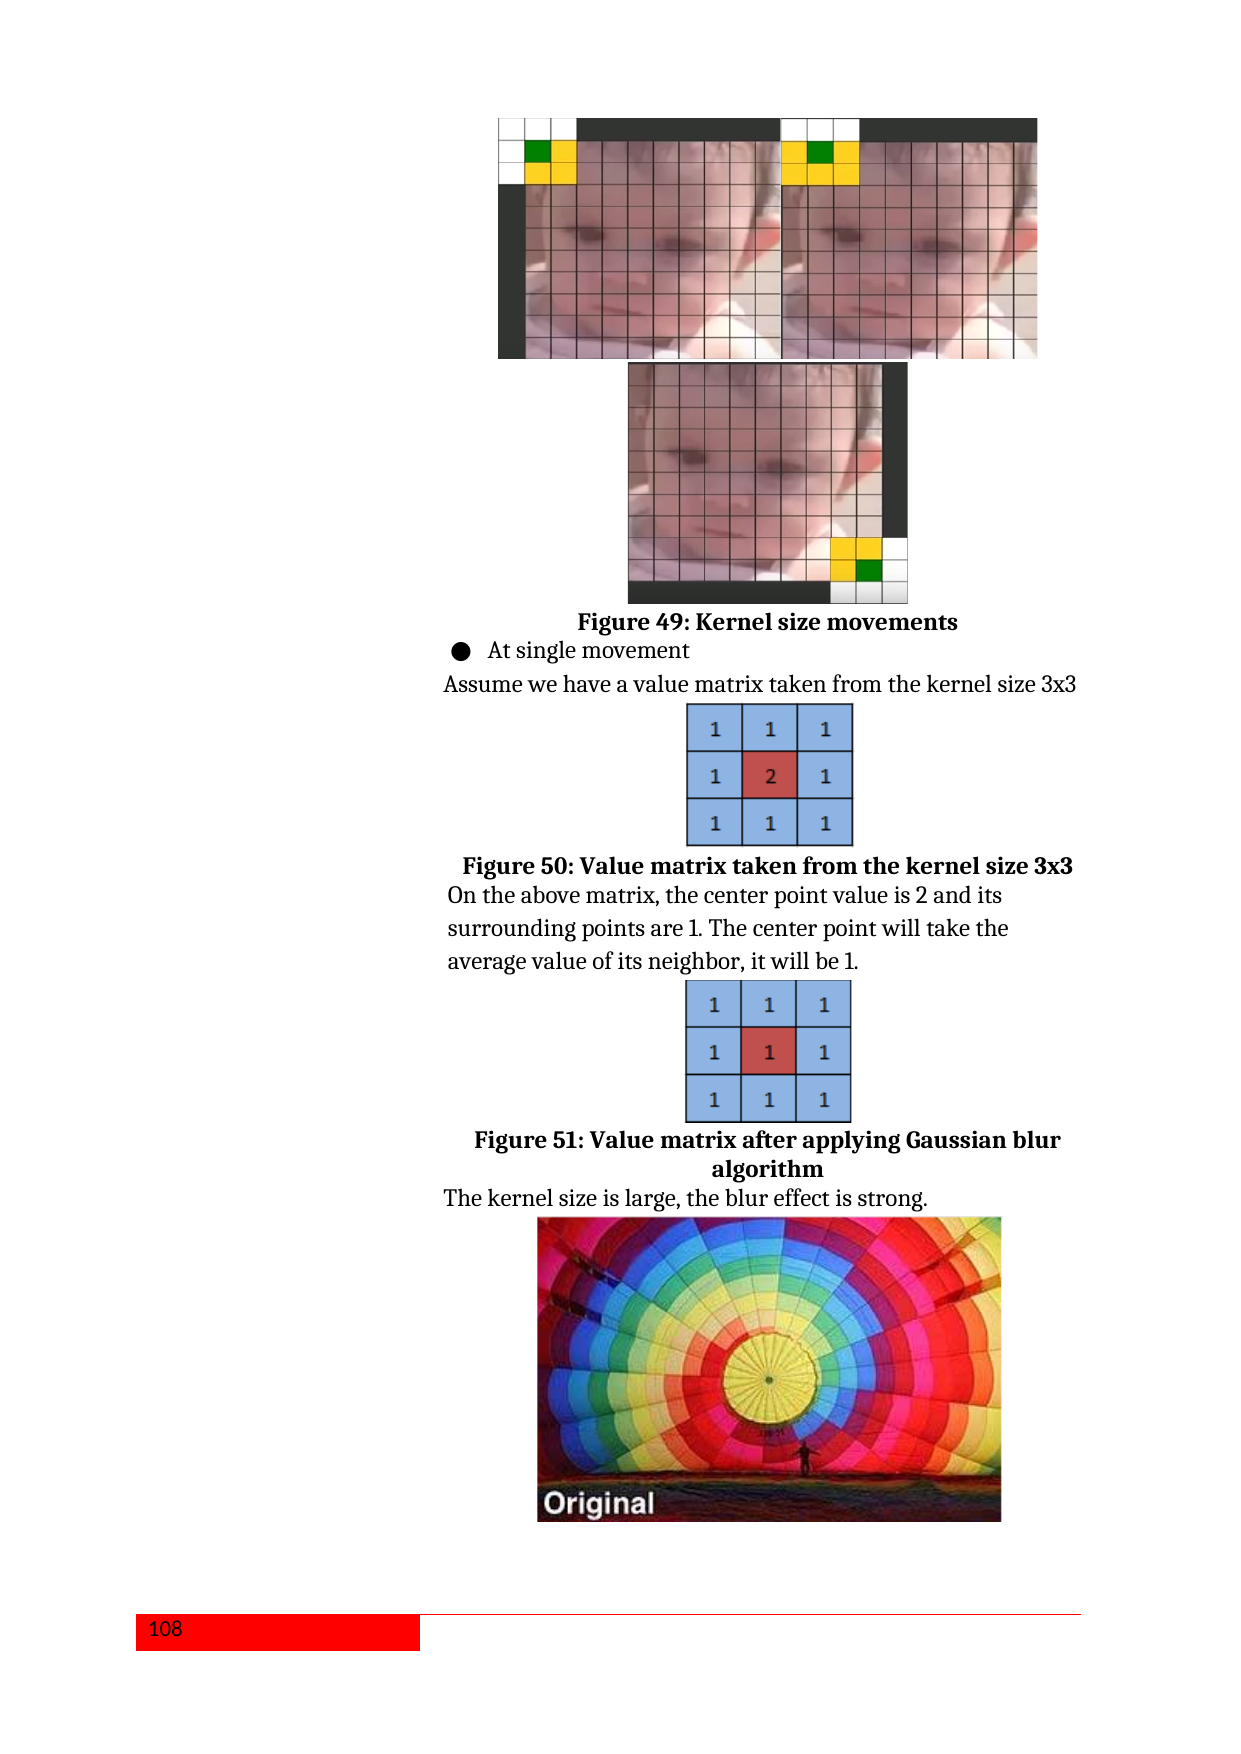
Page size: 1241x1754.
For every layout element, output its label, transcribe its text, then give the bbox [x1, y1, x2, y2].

text The kernel size is large, the blur effect is strong. [443, 1184, 1092, 1213]
picture [685, 702, 855, 848]
picture [537, 1216, 1003, 1522]
text Assume we have a value matrix taken from the kernel size 3x3 [443, 669, 1092, 698]
list At single movement [450, 636, 1092, 665]
list Figure 50: Value matrix taken from the kernel size 3x3 [443, 852, 1092, 881]
picture [498, 118, 1038, 359]
list Figure 49: Kernel size movements [443, 608, 1092, 636]
list Figure 51: Value matrix after applying Gaussian blur algorithm [443, 1126, 1092, 1184]
text On the above matrix, the center point value is 2 and its surrounding points are 1. The center point will take the average value of its neighbor, it will be 1. [448, 881, 1092, 976]
picture [627, 362, 908, 604]
picture [684, 980, 852, 1123]
